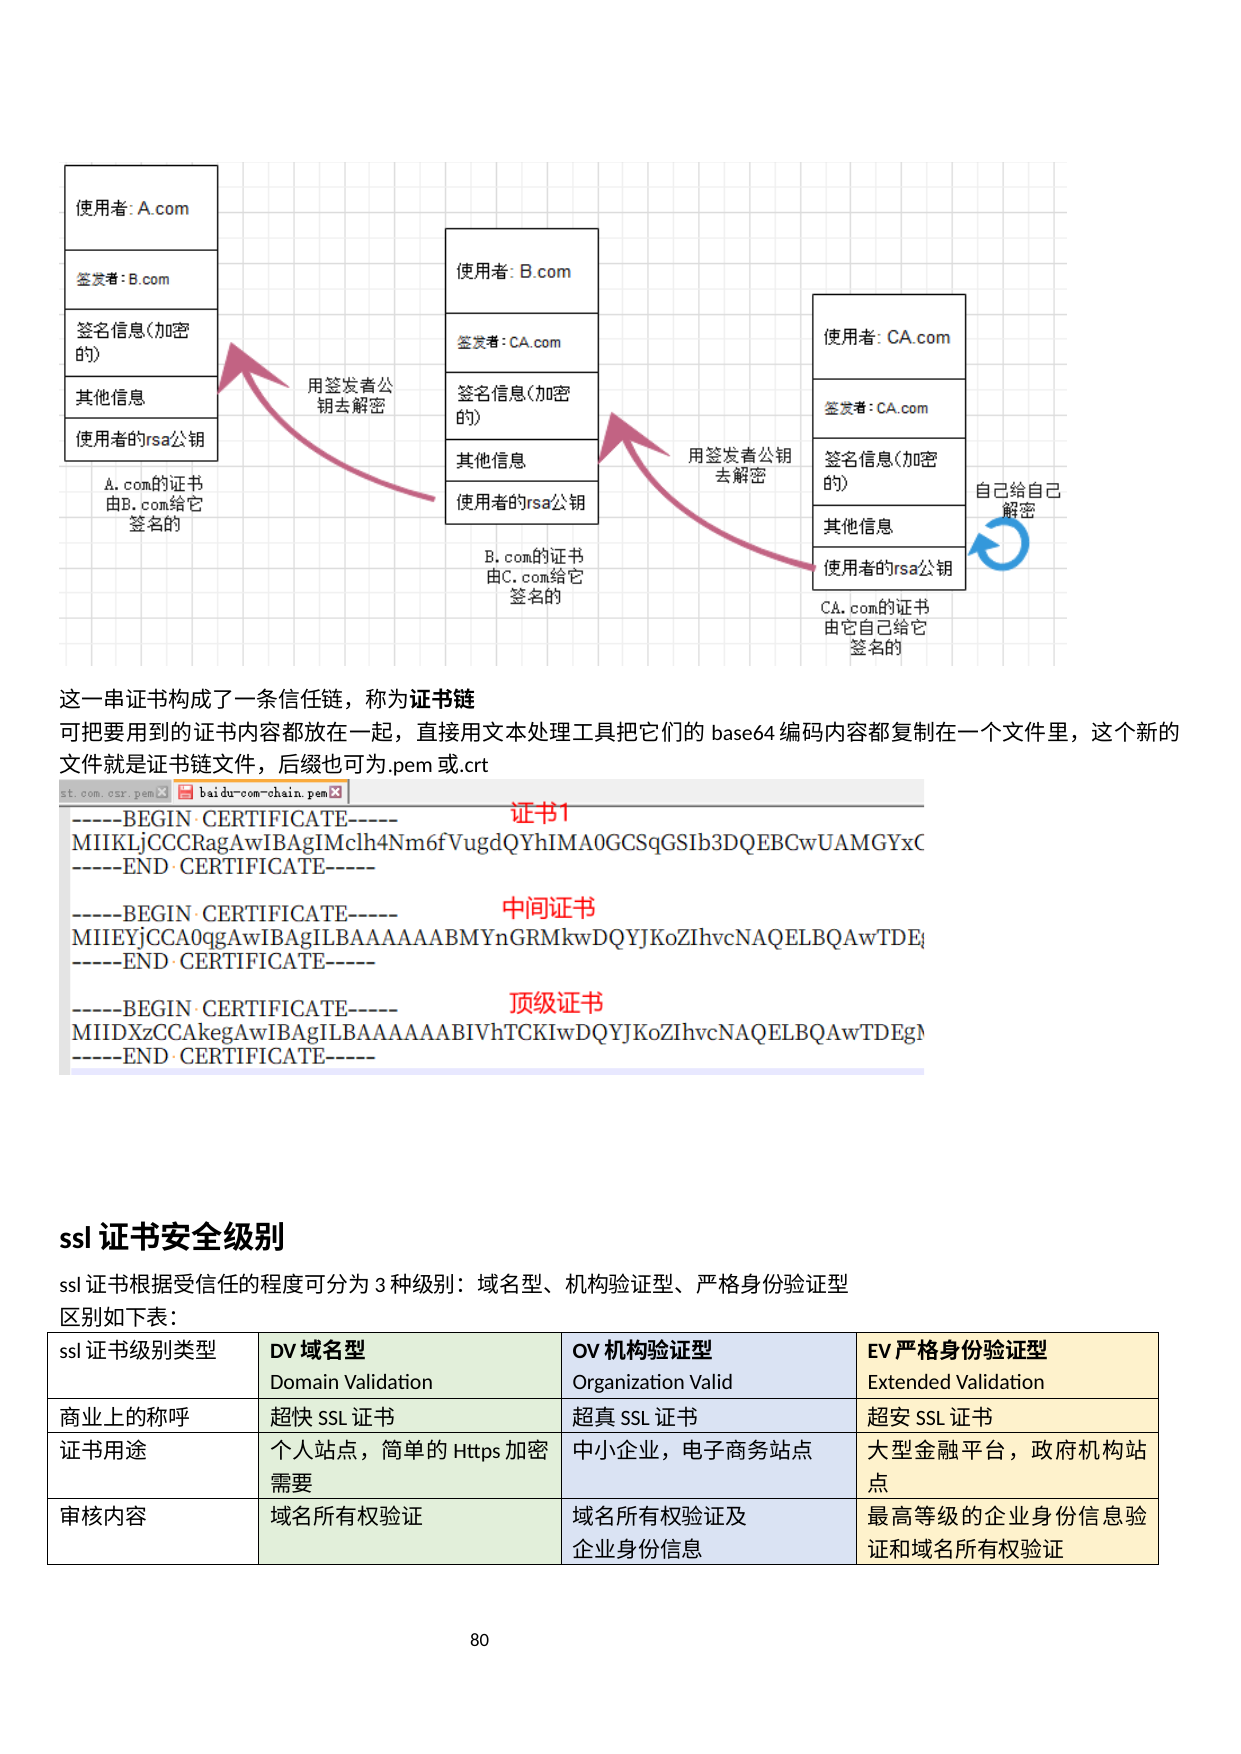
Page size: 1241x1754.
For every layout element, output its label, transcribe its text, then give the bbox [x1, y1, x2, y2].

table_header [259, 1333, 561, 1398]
text 可把要用到的证书内容都放在一起，直接用文本处理工具把它们的base64编码内容都复制在一个文件里，这个新的文件就是证书链文件，后缀也可为.pem或.crt [59, 714, 1181, 779]
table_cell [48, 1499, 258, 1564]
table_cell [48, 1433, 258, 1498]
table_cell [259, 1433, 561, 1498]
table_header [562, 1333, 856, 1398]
text ssl证书安全级别 [59, 1202, 1181, 1267]
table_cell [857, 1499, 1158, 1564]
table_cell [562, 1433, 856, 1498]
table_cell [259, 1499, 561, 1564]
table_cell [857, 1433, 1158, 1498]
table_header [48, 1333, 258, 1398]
picture [59, 779, 925, 1075]
text ssl证书根据受信任的程度可分为3种级别：域名型、机构验证型、严格身份验证型 [59, 1267, 1181, 1299]
picture [59, 162, 1067, 666]
text 这一串证书构成了一条信任链，称为证书链 [59, 682, 1181, 714]
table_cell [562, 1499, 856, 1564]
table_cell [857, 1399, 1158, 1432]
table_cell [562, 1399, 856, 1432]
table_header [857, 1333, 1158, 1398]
text 区别如下表： [59, 1299, 1181, 1332]
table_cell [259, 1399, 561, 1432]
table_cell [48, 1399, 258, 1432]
